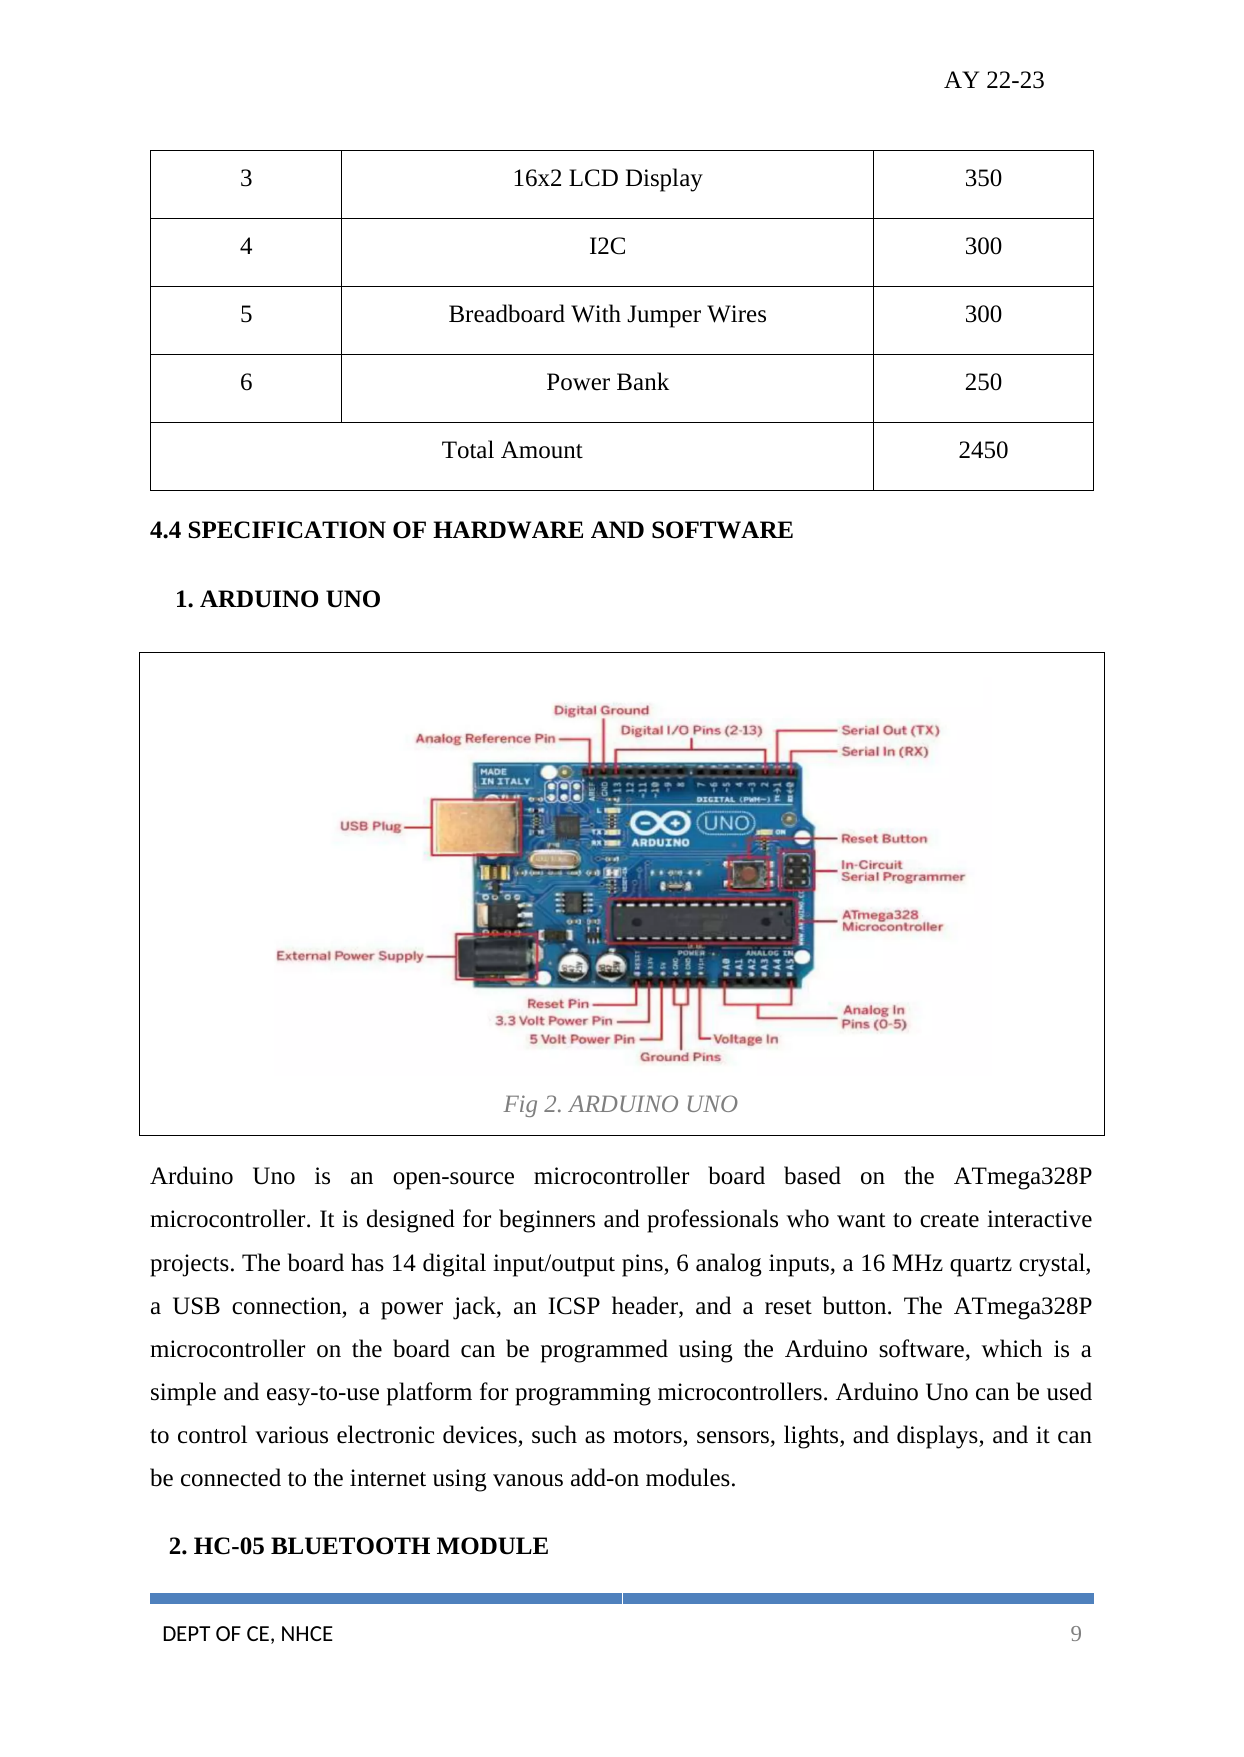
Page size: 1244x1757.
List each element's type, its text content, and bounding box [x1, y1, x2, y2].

table_header Fig 2. ARDUINO UNO [140, 653, 1104, 1135]
table_cell 3 [151, 151, 341, 218]
table_cell Total Amount [151, 423, 873, 489]
table_cell Power Bank [342, 355, 873, 422]
table_cell 300 [874, 219, 1093, 286]
table_cell I2C [342, 219, 873, 286]
table_cell 250 [874, 355, 1093, 422]
text 4.4 SPECIFICATION OF HARDWARE AND SOFTWARE [150, 516, 1094, 544]
table_cell 300 [874, 287, 1093, 354]
table_cell 5 [151, 287, 341, 354]
table_cell 350 [874, 151, 1093, 218]
text Arduino Uno is an open-source microcontroller board based on the ATmega328P microcontroller. It is designed for beginners and professionals who want to create interactive projects. The board has 14 digital input/output pins, 6 analog inputs, a 16 MHz quartz crystal, a USB connection, a power jack, an ICSP header, and a reset button. The ATmega328P microcontroller on the board can be programmed using the Arduino software, which is a simple and easy-to-use platform for programming microcontrollers. Arduino Uno can be used to control various electronic devices, such as motors, sensors, lights, and displays, and it can be connected to the internet using vanous add-on modules. [150, 1161, 1094, 1492]
text 1. ARDUINO UNO [150, 584, 1094, 612]
table_cell 2450 [874, 423, 1093, 489]
table_cell 6 [151, 355, 341, 422]
table_cell 16x2 LCD Display [342, 151, 873, 218]
picture [251, 677, 992, 1076]
table_cell 4 [151, 219, 341, 286]
text 2. HC-05 BLUETOOTH MODULE [150, 1531, 1094, 1560]
table_cell Breadboard With Jumper Wires [342, 287, 873, 354]
